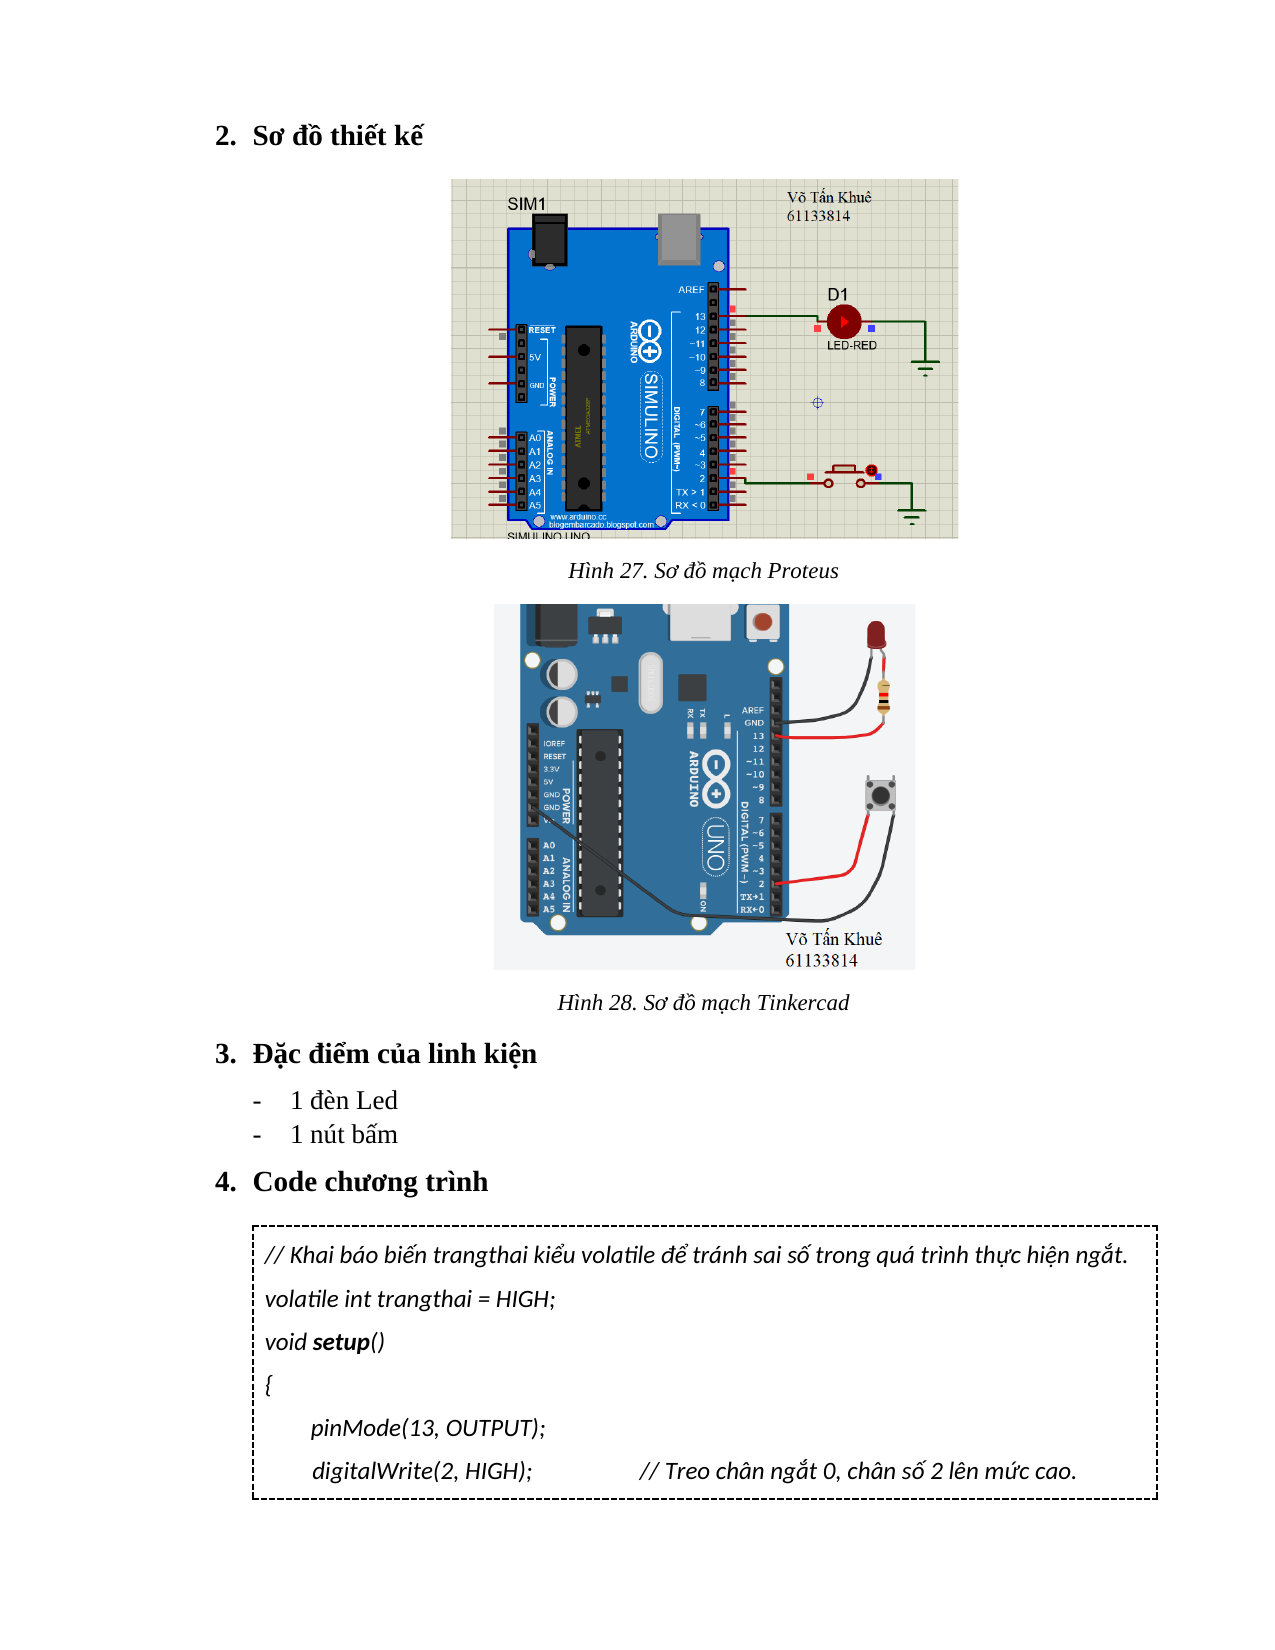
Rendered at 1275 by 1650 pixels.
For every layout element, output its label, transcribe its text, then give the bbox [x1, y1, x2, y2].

text 1 nút bấm [252, 1118, 1157, 1149]
subtitle Sơ đồ thiết kế [215, 118, 1157, 152]
text Hình 28. Sơ đồ mạch Tinkercad [177, 988, 1157, 1015]
picture [493, 604, 916, 970]
text 1 đèn Led [252, 1084, 1157, 1116]
picture [450, 179, 959, 539]
subtitle Code chương trình [215, 1164, 1157, 1197]
subtitle Đặc điểm của linh kiện [215, 1036, 1157, 1069]
text Hình 27. Sơ đồ mạch Proteus [177, 557, 1157, 584]
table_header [253, 1225, 1157, 1498]
